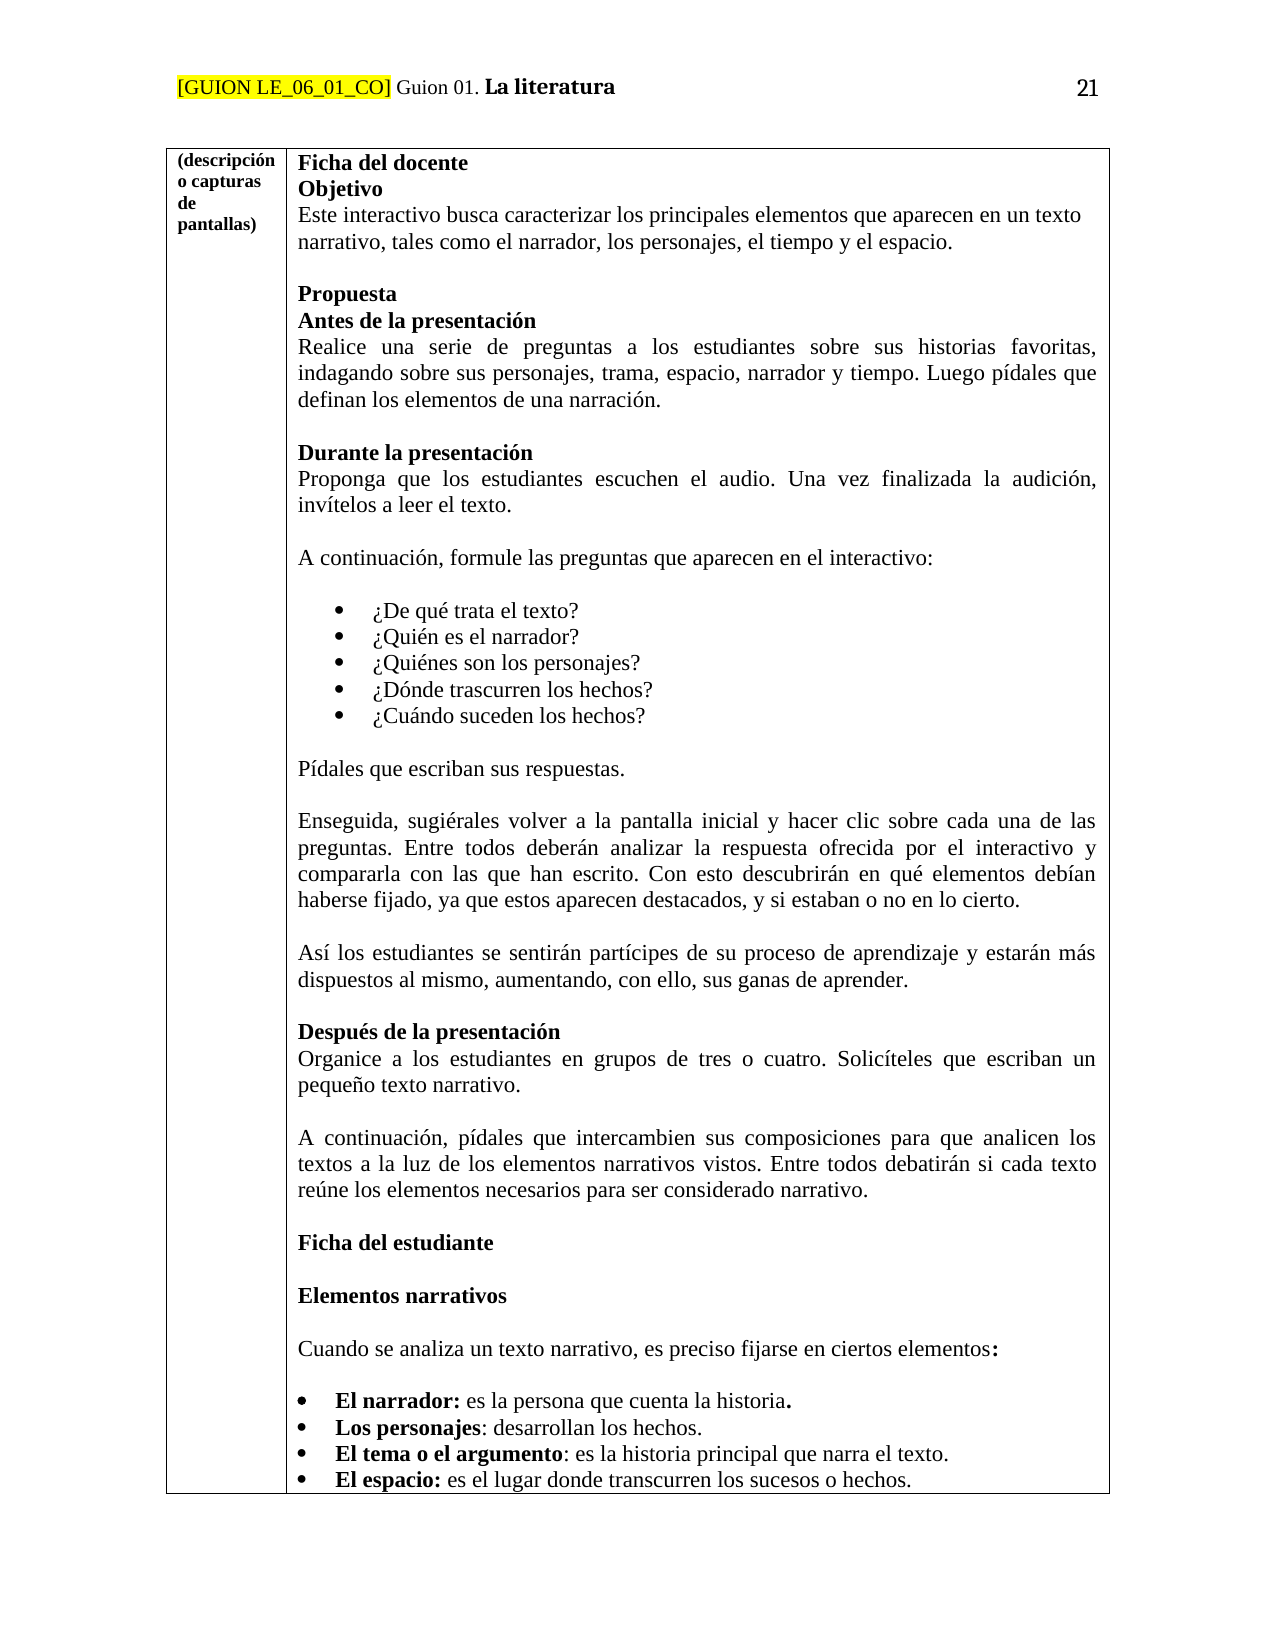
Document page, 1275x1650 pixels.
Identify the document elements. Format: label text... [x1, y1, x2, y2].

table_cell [167, 149, 286, 1493]
